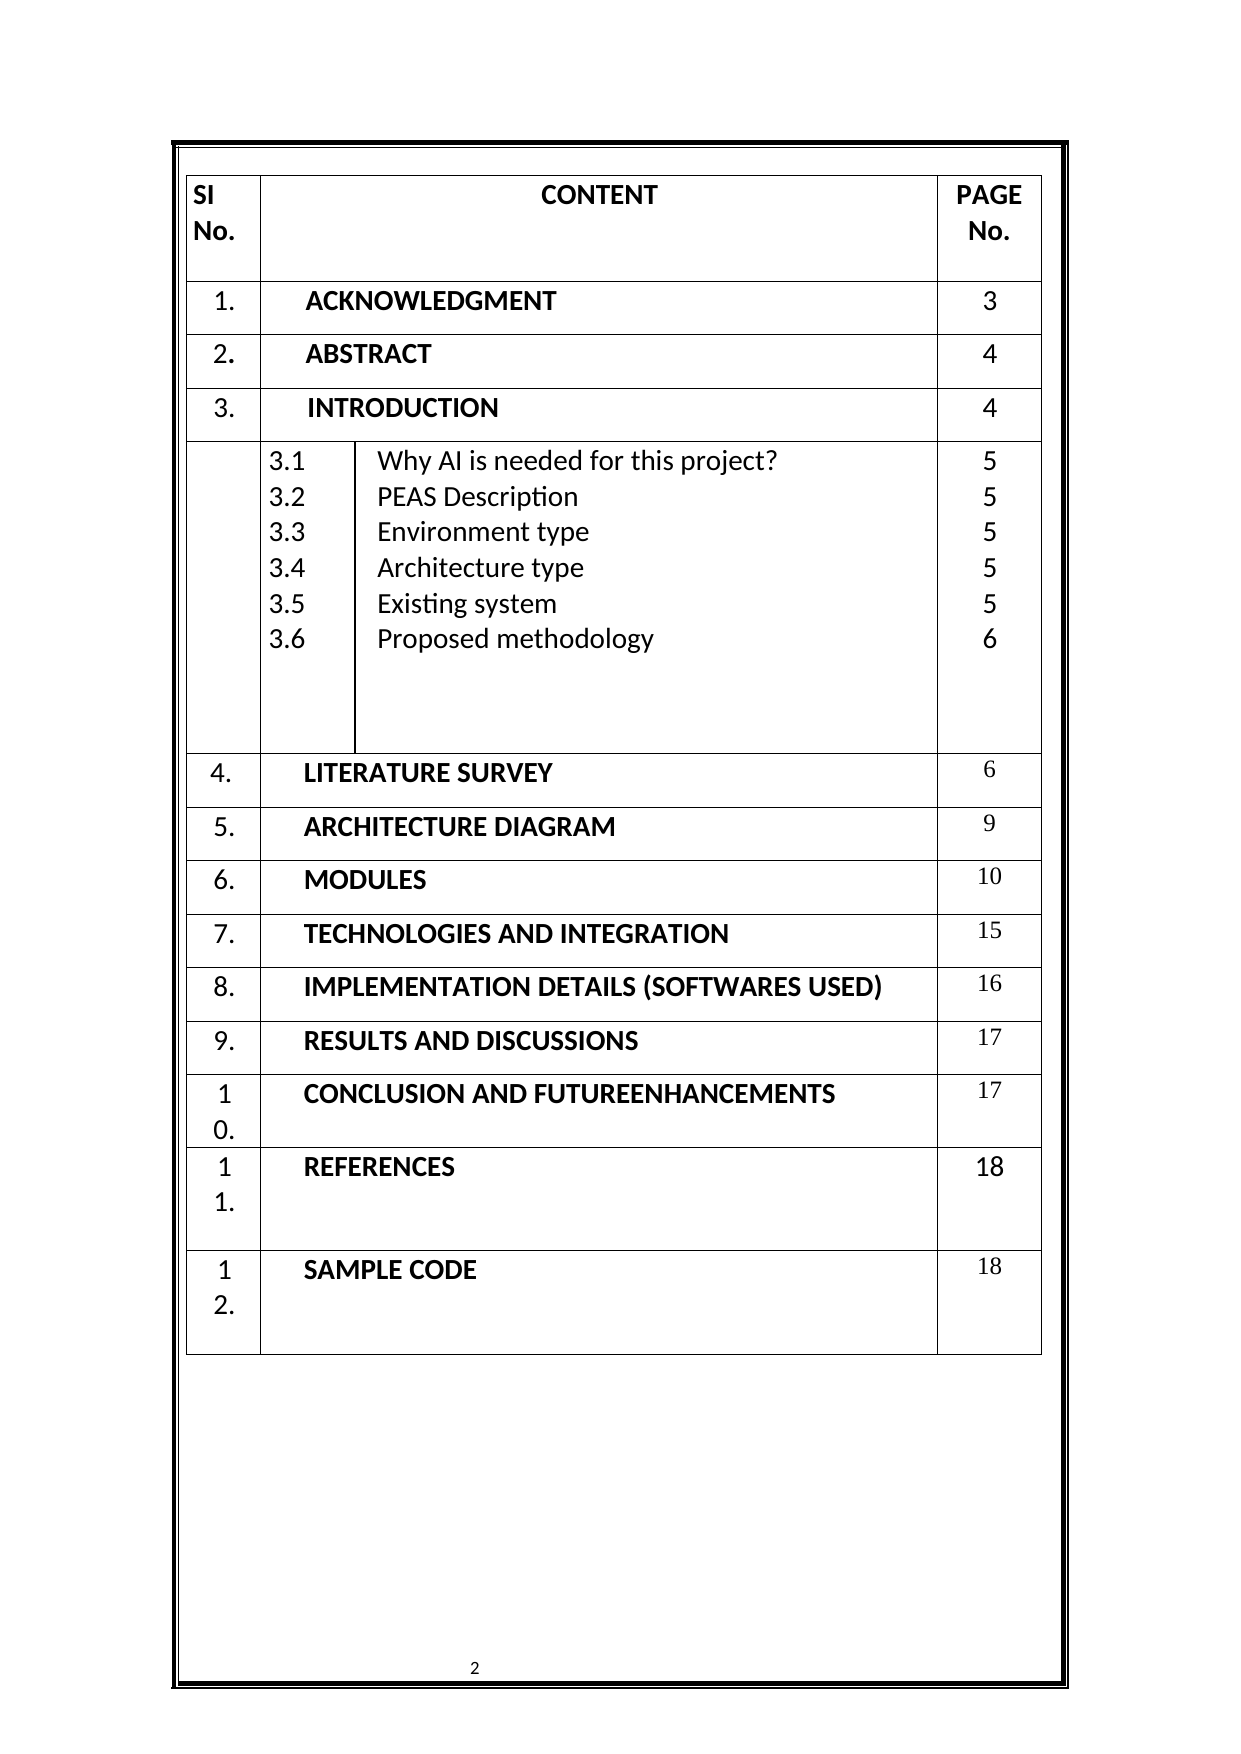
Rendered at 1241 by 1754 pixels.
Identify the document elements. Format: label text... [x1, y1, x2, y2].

table_header CONTENT [261, 176, 937, 281]
table_cell 12. [187, 1251, 260, 1354]
table_cell RESULTS AND DISCUSSIONS [261, 1022, 937, 1074]
table_cell 7. [187, 915, 260, 967]
table_cell ARCHITECTURE DIAGRAM [261, 808, 937, 860]
table_cell SAMPLE CODE [261, 1251, 937, 1354]
table_cell 17 [938, 1075, 1041, 1147]
table_header PAGE No. [938, 176, 1041, 281]
table_cell 5. [187, 808, 260, 860]
table_cell REFERENCES [261, 1148, 937, 1250]
table_cell ABSTRACT [261, 335, 937, 388]
table_cell Why AI is needed for this project? PEAS Description Environment type Architecture type Existing system Proposed methodology [356, 442, 937, 753]
table_cell 2. [187, 335, 260, 388]
table_cell MODULES [261, 861, 937, 914]
table_cell CONCLUSION AND FUTUREENHANCEMENTS [261, 1075, 937, 1147]
table_cell 11. [187, 1148, 260, 1250]
table_cell 4 [938, 335, 1041, 388]
table_cell 6 [938, 754, 1041, 807]
table_cell 6. [187, 861, 260, 914]
table_cell 18 [938, 1148, 1041, 1250]
table_cell 3.1 3.2 3.3 3.4 3.5 3.6 [261, 442, 354, 753]
table_cell 3. [187, 389, 260, 441]
table_cell IMPLEMENTATION DETAILS (SOFTWARES USED) [261, 968, 937, 1021]
table_cell TECHNOLOGIES AND INTEGRATION [261, 915, 937, 967]
table_cell LITERATURE SURVEY [261, 754, 937, 807]
table_cell [187, 754, 260, 807]
table_header SI No. [187, 176, 260, 281]
table_cell 18 [938, 1251, 1041, 1354]
table_cell INTRODUCTION [261, 389, 937, 441]
table_cell 5 5 5 5 5 6 [938, 442, 1041, 753]
table_cell 3 [938, 282, 1041, 334]
table_cell ACKNOWLEDGMENT [261, 282, 937, 334]
table_cell 4 [938, 389, 1041, 441]
table_cell 1. [187, 282, 260, 334]
table_cell [187, 442, 260, 753]
table_cell 16 [938, 968, 1041, 1021]
table_cell 15 [938, 915, 1041, 967]
table_cell 17 [938, 1022, 1041, 1074]
table_cell 8. [187, 968, 260, 1021]
table_cell 9. [187, 1022, 260, 1074]
table_cell 10. [187, 1075, 260, 1147]
table_cell 9 [938, 808, 1041, 860]
table_cell 10 [938, 861, 1041, 914]
